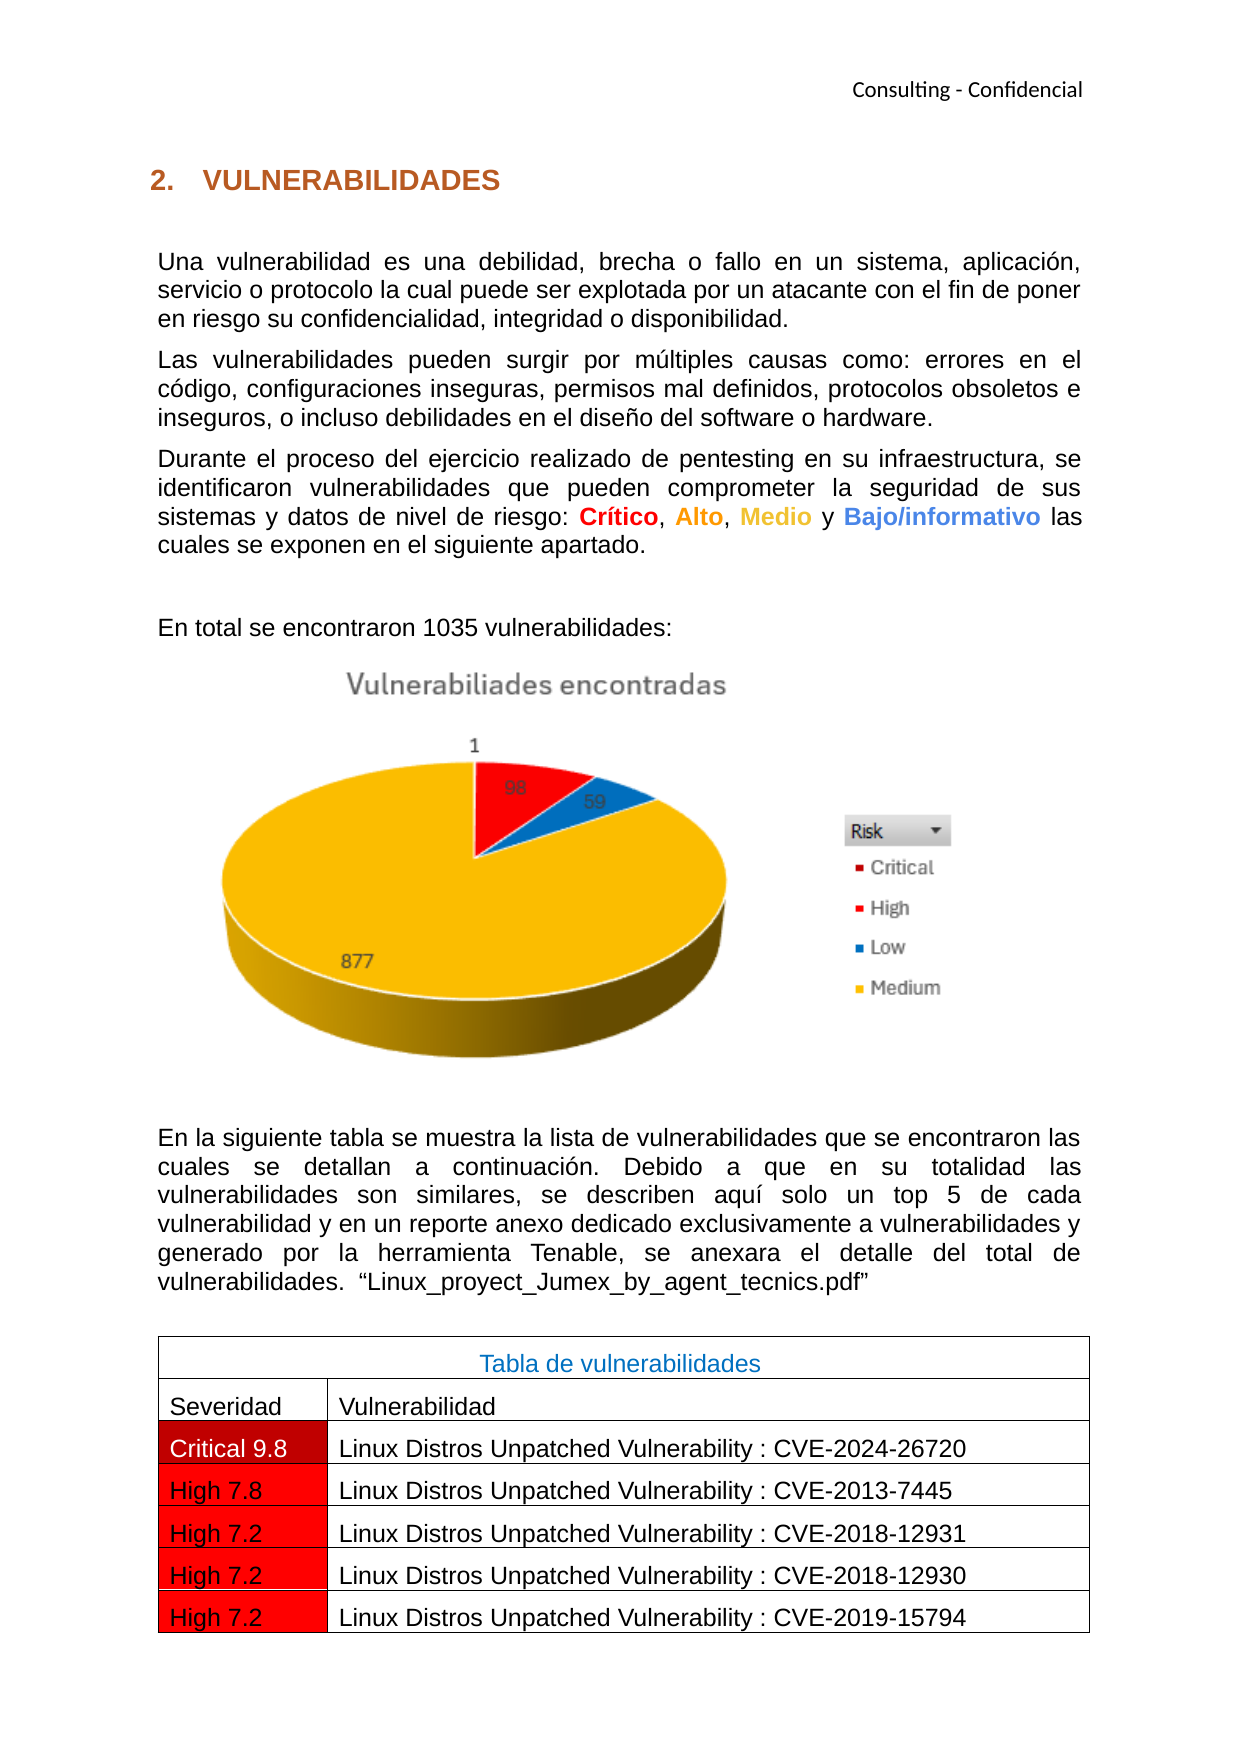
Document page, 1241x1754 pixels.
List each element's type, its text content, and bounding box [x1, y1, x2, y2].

table_header Tabla de vulnerabilidades [159, 1337, 1089, 1378]
subtitle VULNERABILIDADES [150, 162, 1083, 196]
text Durante el proceso del ejercicio realizado de pentesting en su infraestructura, se identificaron vulnerabilidades que pueden comprometer la seguridad de sus sistemas y datos de nivel de riesgo: Crítico, Alto, Medio y Bajo/informativo las cuales se exponen en el siguiente apartado. [157, 444, 1083, 559]
text Una vulnerabilidad es una debilidad, brecha o fallo en un sistema, aplicación, servicio o protocolo la cual puede ser explotada por un atacante con el fin de poner en riesgo su confidencialidad, integridad o disponibilidad. [157, 247, 1083, 333]
table_cell Linux Distros Unpatched Vulnerability : CVE-2019-15794 [328, 1591, 1089, 1632]
table_cell Linux Distros Unpatched Vulnerability : CVE-2013-7445 [328, 1464, 1089, 1505]
picture [157, 654, 967, 1070]
text En total se encontraron 1035 vulnerabilidades: [157, 613, 1083, 642]
table_cell High 7.2 [159, 1548, 327, 1589]
table_cell Linux Distros Unpatched Vulnerability : CVE-2018-12931 [328, 1506, 1089, 1547]
table_cell Vulnerabilidad [328, 1379, 1089, 1420]
table_cell Linux Distros Unpatched Vulnerability : CVE-2018-12930 [328, 1548, 1089, 1589]
text En la siguiente tabla se muestra la lista de vulnerabilidades que se encontraron las cuales se detallan a continuación. Debido a que en su totalidad las vulnerabilidades son similares, se describen aquí solo un top 5 de cada vulnerabilidad y en un reporte anexo dedicado exclusivamente a vulnerabilidades y generado por la herramienta Tenable, se anexara el detalle del total de vulnerabilidades. “Linux_proyect_Jumex_by_agent_tecnics.pdf” [157, 1123, 1083, 1295]
table_cell High 7.2 [159, 1506, 327, 1547]
table_cell Severidad [159, 1379, 327, 1420]
table_cell Critical 9.8 [159, 1421, 327, 1463]
table_cell High 7.8 [159, 1464, 327, 1505]
text Las vulnerabilidades pueden surgir por múltiples causas como: errores en el código, configuraciones inseguras, permisos mal definidos, protocolos obsoletos e inseguros, o incluso debilidades en el diseño del software o hardware. [157, 346, 1083, 432]
table_cell High 7.2 [159, 1591, 327, 1632]
table_cell Linux Distros Unpatched Vulnerability : CVE-2024-26720 [328, 1421, 1089, 1463]
